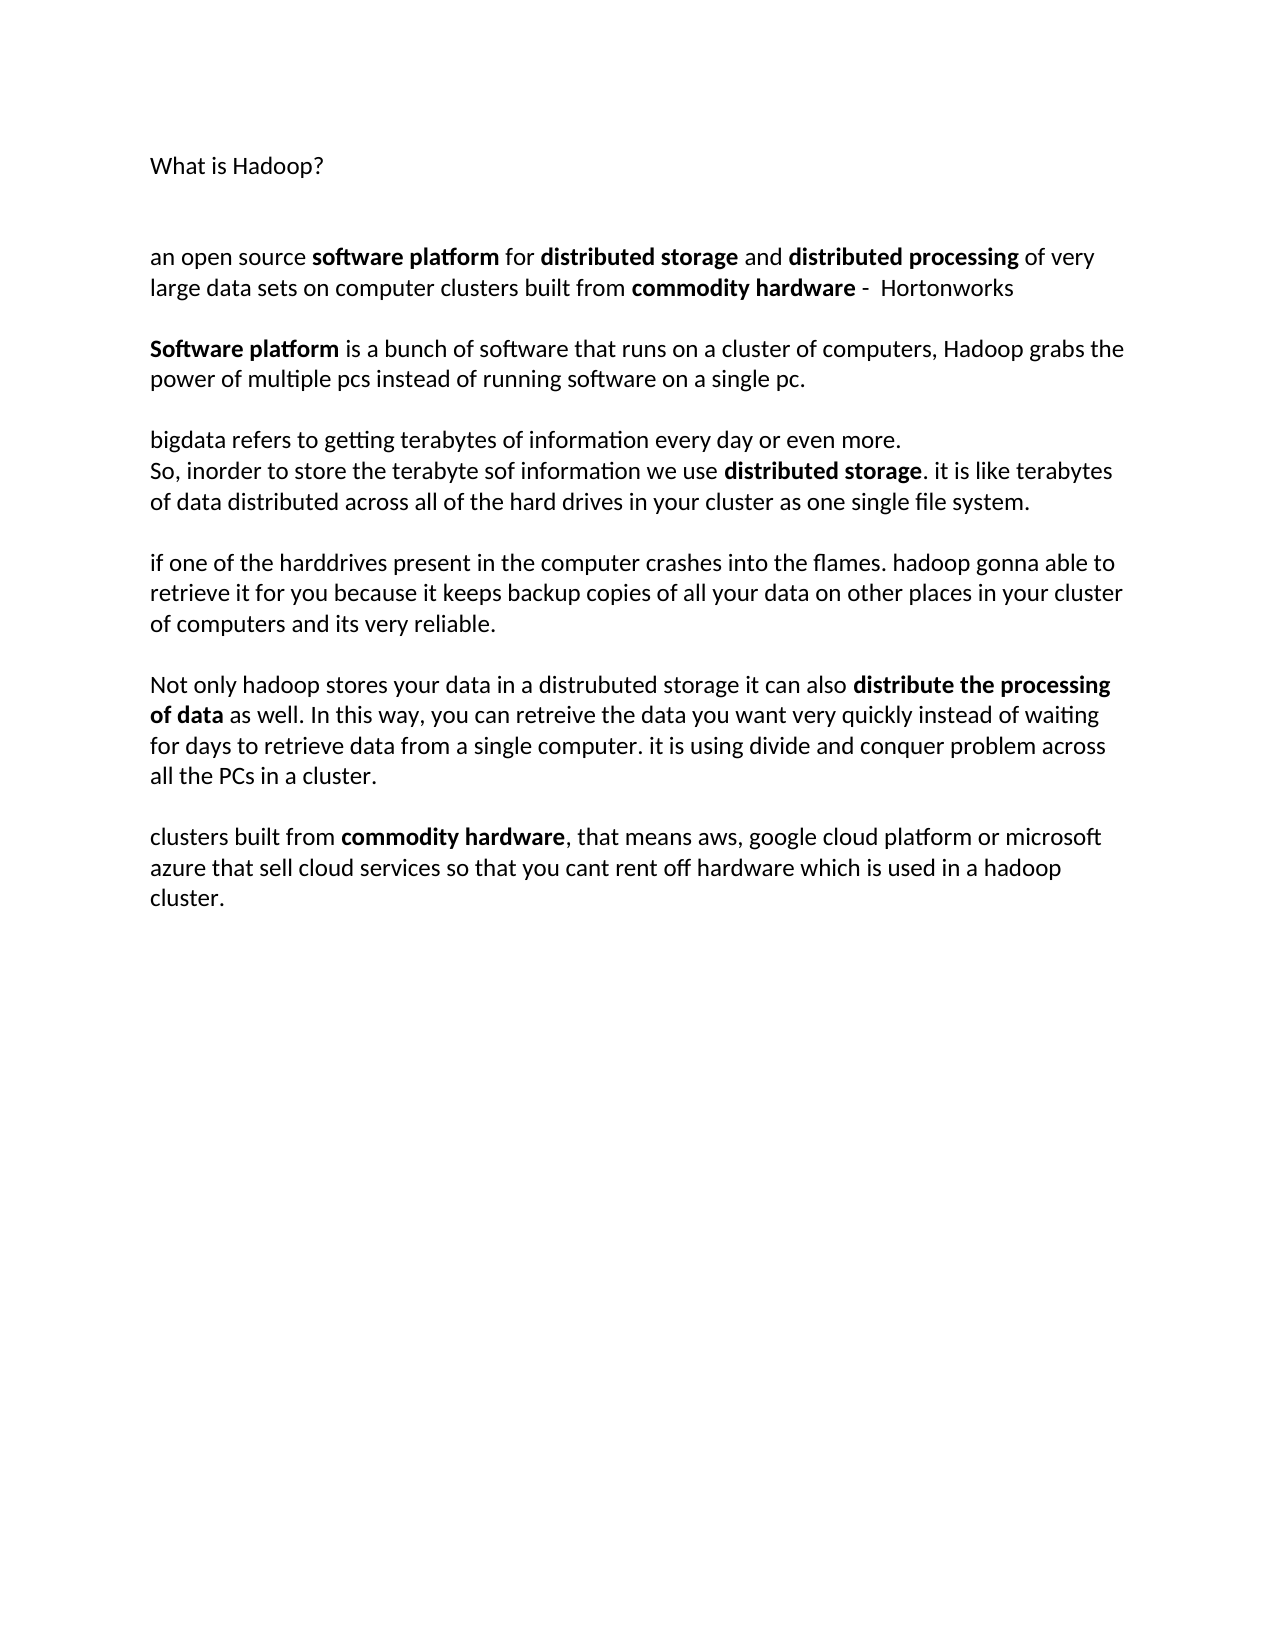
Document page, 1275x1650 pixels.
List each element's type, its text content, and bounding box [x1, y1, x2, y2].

text an open source software platform for distributed storage and distributed processing of very large data sets on computer clusters built from commodity hardware - Hortonworks [150, 242, 1125, 303]
text Software platform is a bunch of software that runs on a cluster of computers, Hadoop grabs the power of multiple pcs instead of running software on a single pc. [150, 333, 1125, 394]
text clusters built from commodity hardware, that means aws, google cloud platform or microsoft azure that sell cloud services so that you cant rent off hardware which is used in a hadoop cluster. [150, 821, 1125, 913]
text So, inorder to store the terabyte sof information we use distributed storage. it is like terabytes of data distributed across all of the hard drives in your cluster as one single file system. [150, 455, 1125, 516]
text What is Hadoop? [150, 150, 1125, 181]
text if one of the harddrives present in the computer crashes into the flames. hadoop gonna able to retrieve it for you because it keeps backup copies of all your data on other places in your cluster of computers and its very reliable. [150, 547, 1125, 638]
text Not only hadoop stores your data in a distrubuted storage it can also distribute the processing of data as well. In this way, you can retreive the data you want very quickly instead of waiting for days to retrieve data from a single computer. it is using divide and conquer problem across all the PCs in a cluster. [150, 669, 1125, 791]
text bigdata refers to getting terabytes of information every day or even more. [150, 425, 1125, 455]
